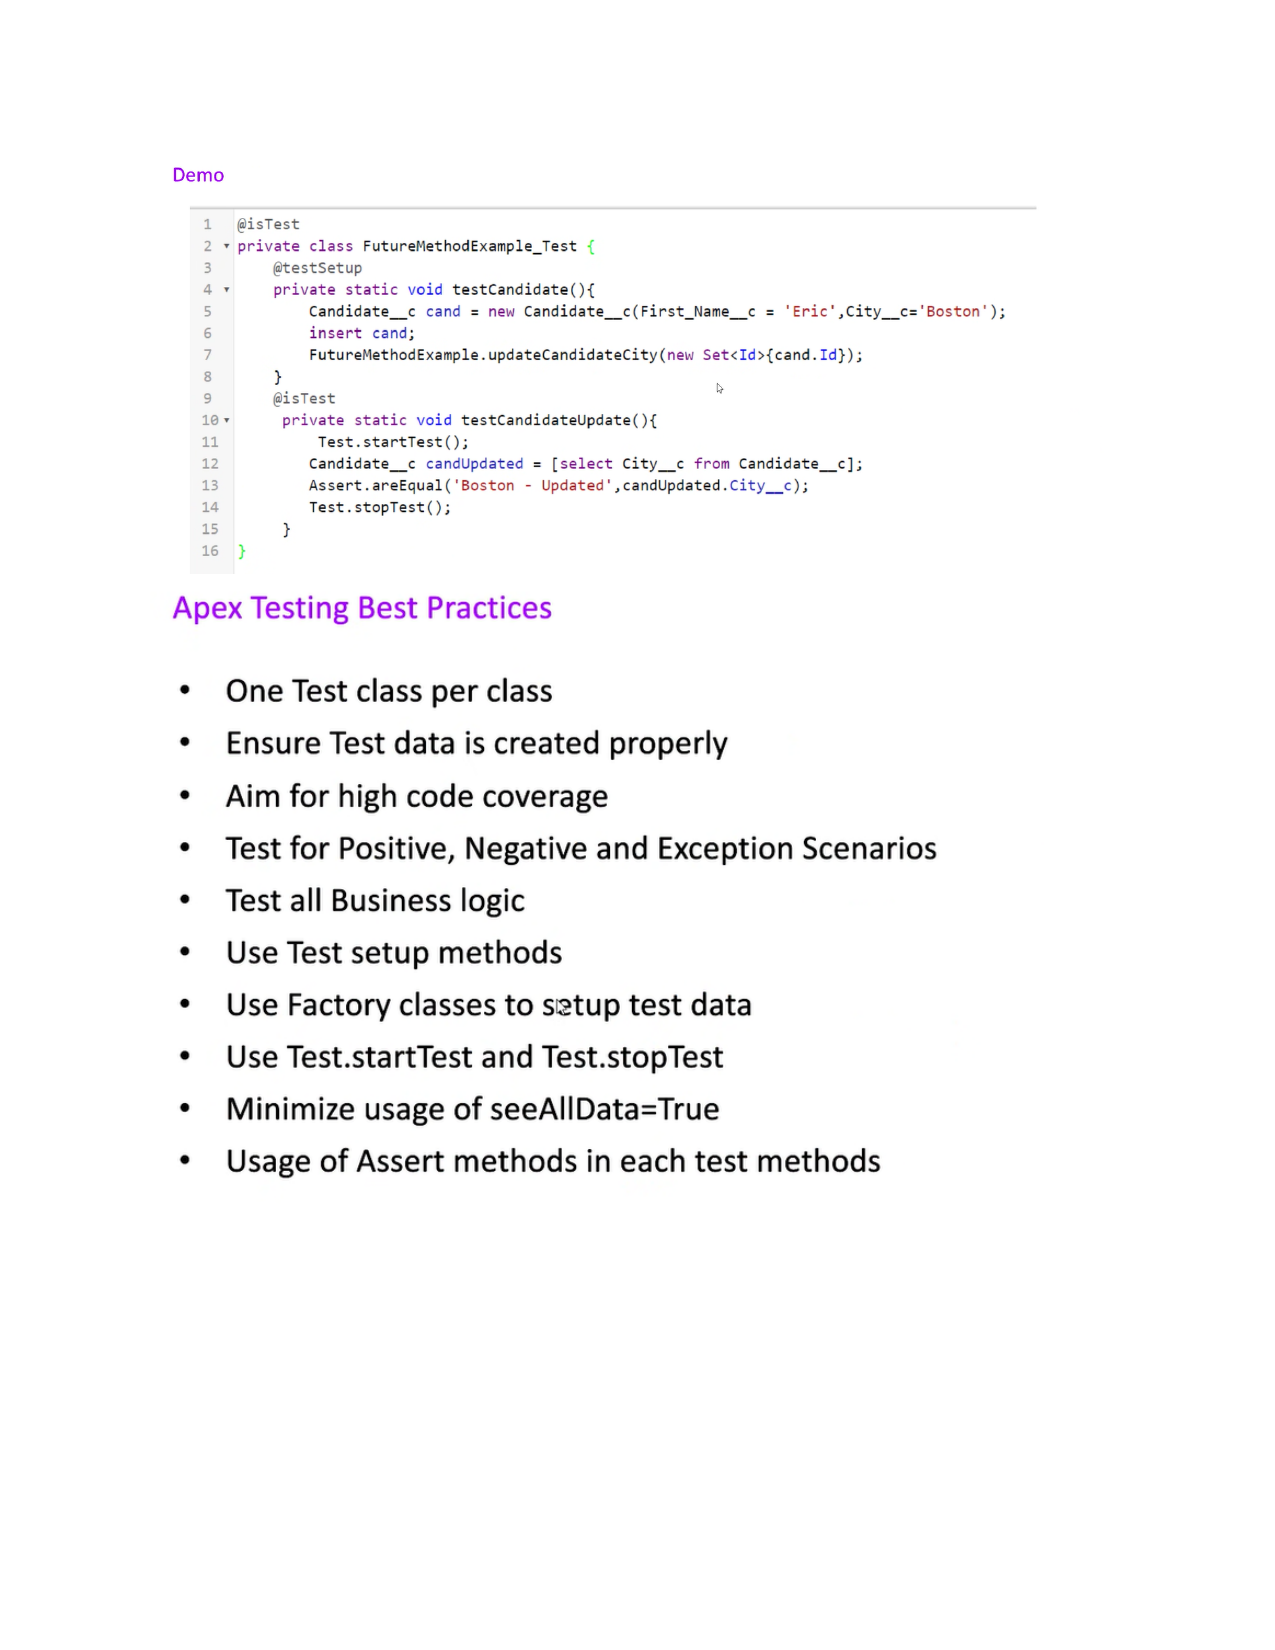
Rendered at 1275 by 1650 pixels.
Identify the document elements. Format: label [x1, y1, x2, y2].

picture [150, 150, 1125, 574]
picture [150, 578, 1125, 1285]
